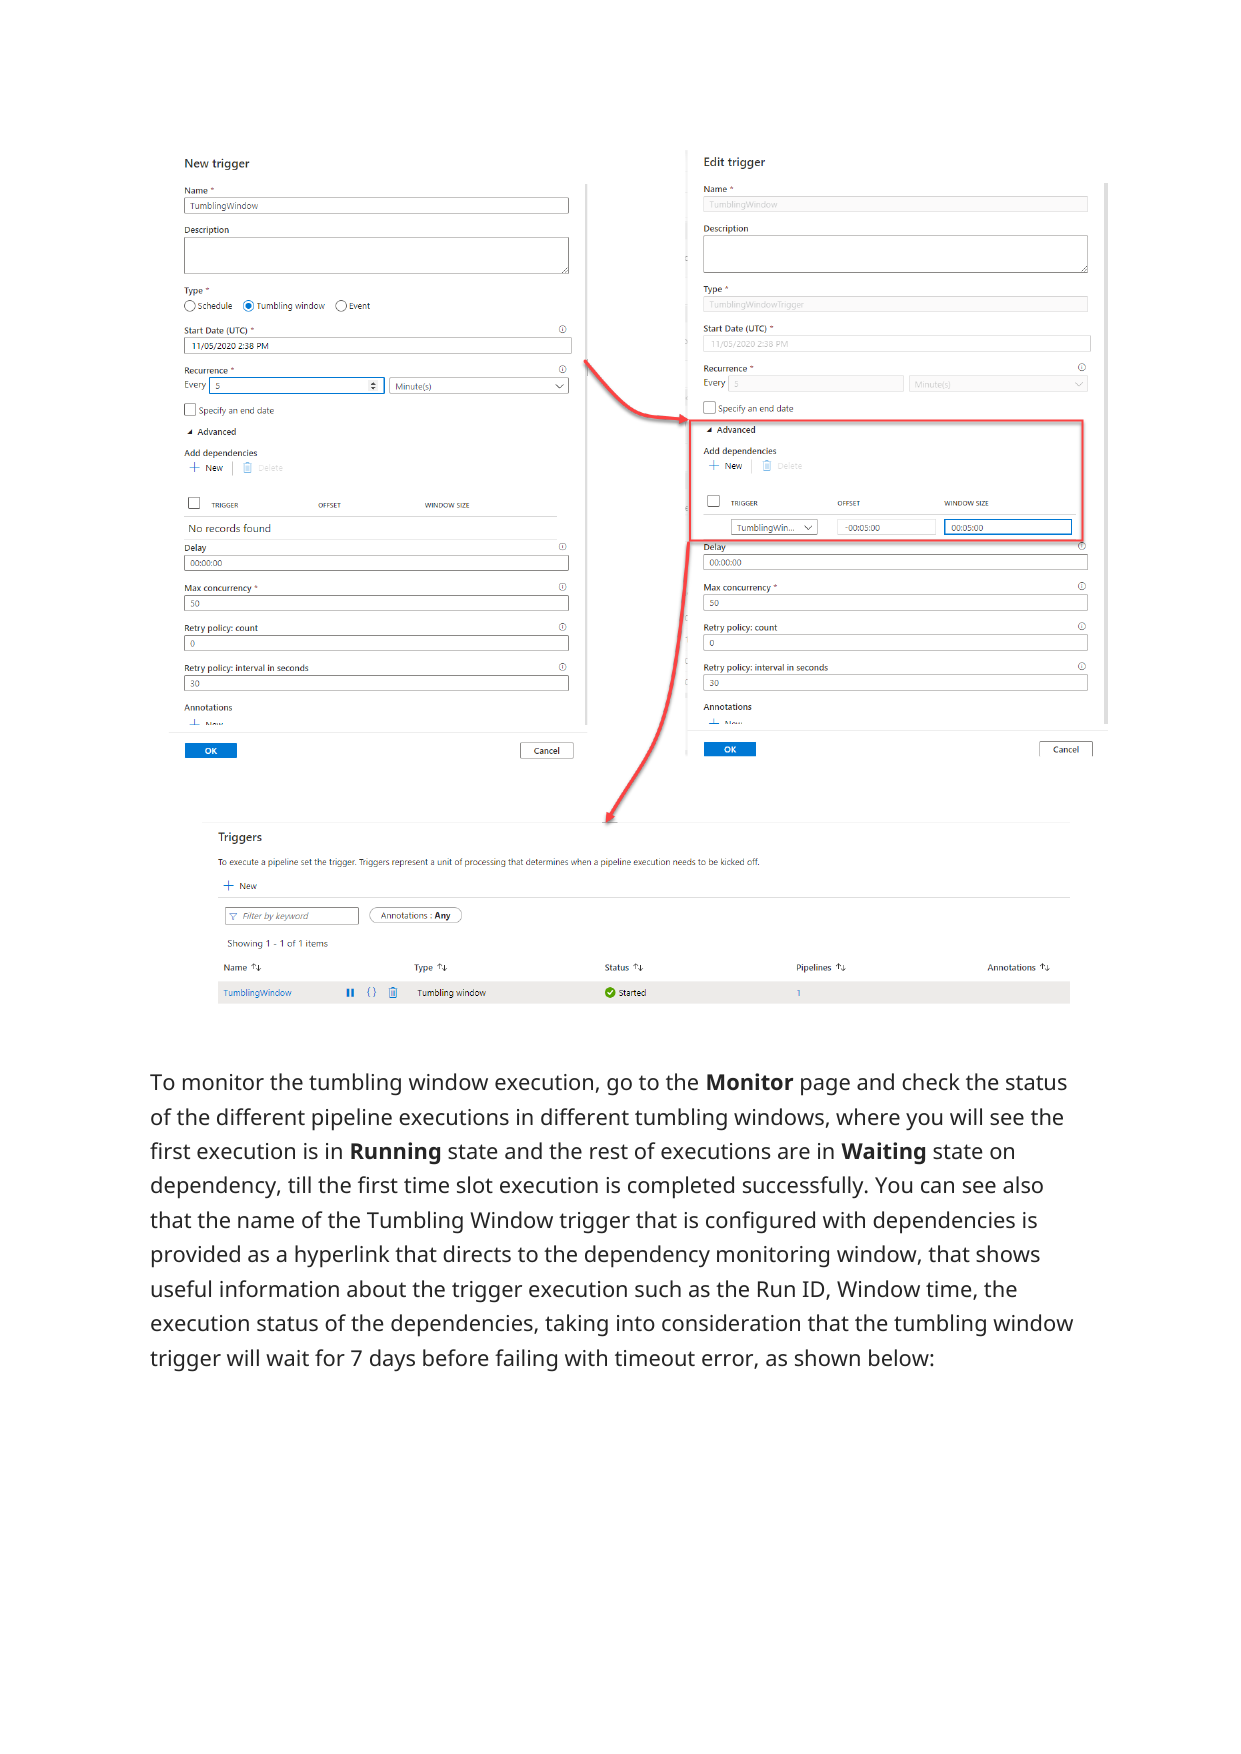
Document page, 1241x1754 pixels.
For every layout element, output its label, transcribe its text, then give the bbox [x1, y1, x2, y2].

text To monitor the tumbling window execution, go to the Monitor page and check the status of the different pipeline executions in different tumbling windows, where you will see the first execution is in Running state and the rest of executions are in Waiting state on dependency, till the first time slot execution is completed successfully. You can see also that the name of the Tumbling Window trigger that is configured with dependencies is provided as a hyperlink that directs to the dependency monitoring window, that shows useful information about the trigger execution such as the Run ID, Window time, the execution status of the dependencies, taking into consideration that the tumbling window trigger will wait for 7 days before failing with timeout error, as shown below: [150, 1067, 1090, 1373]
